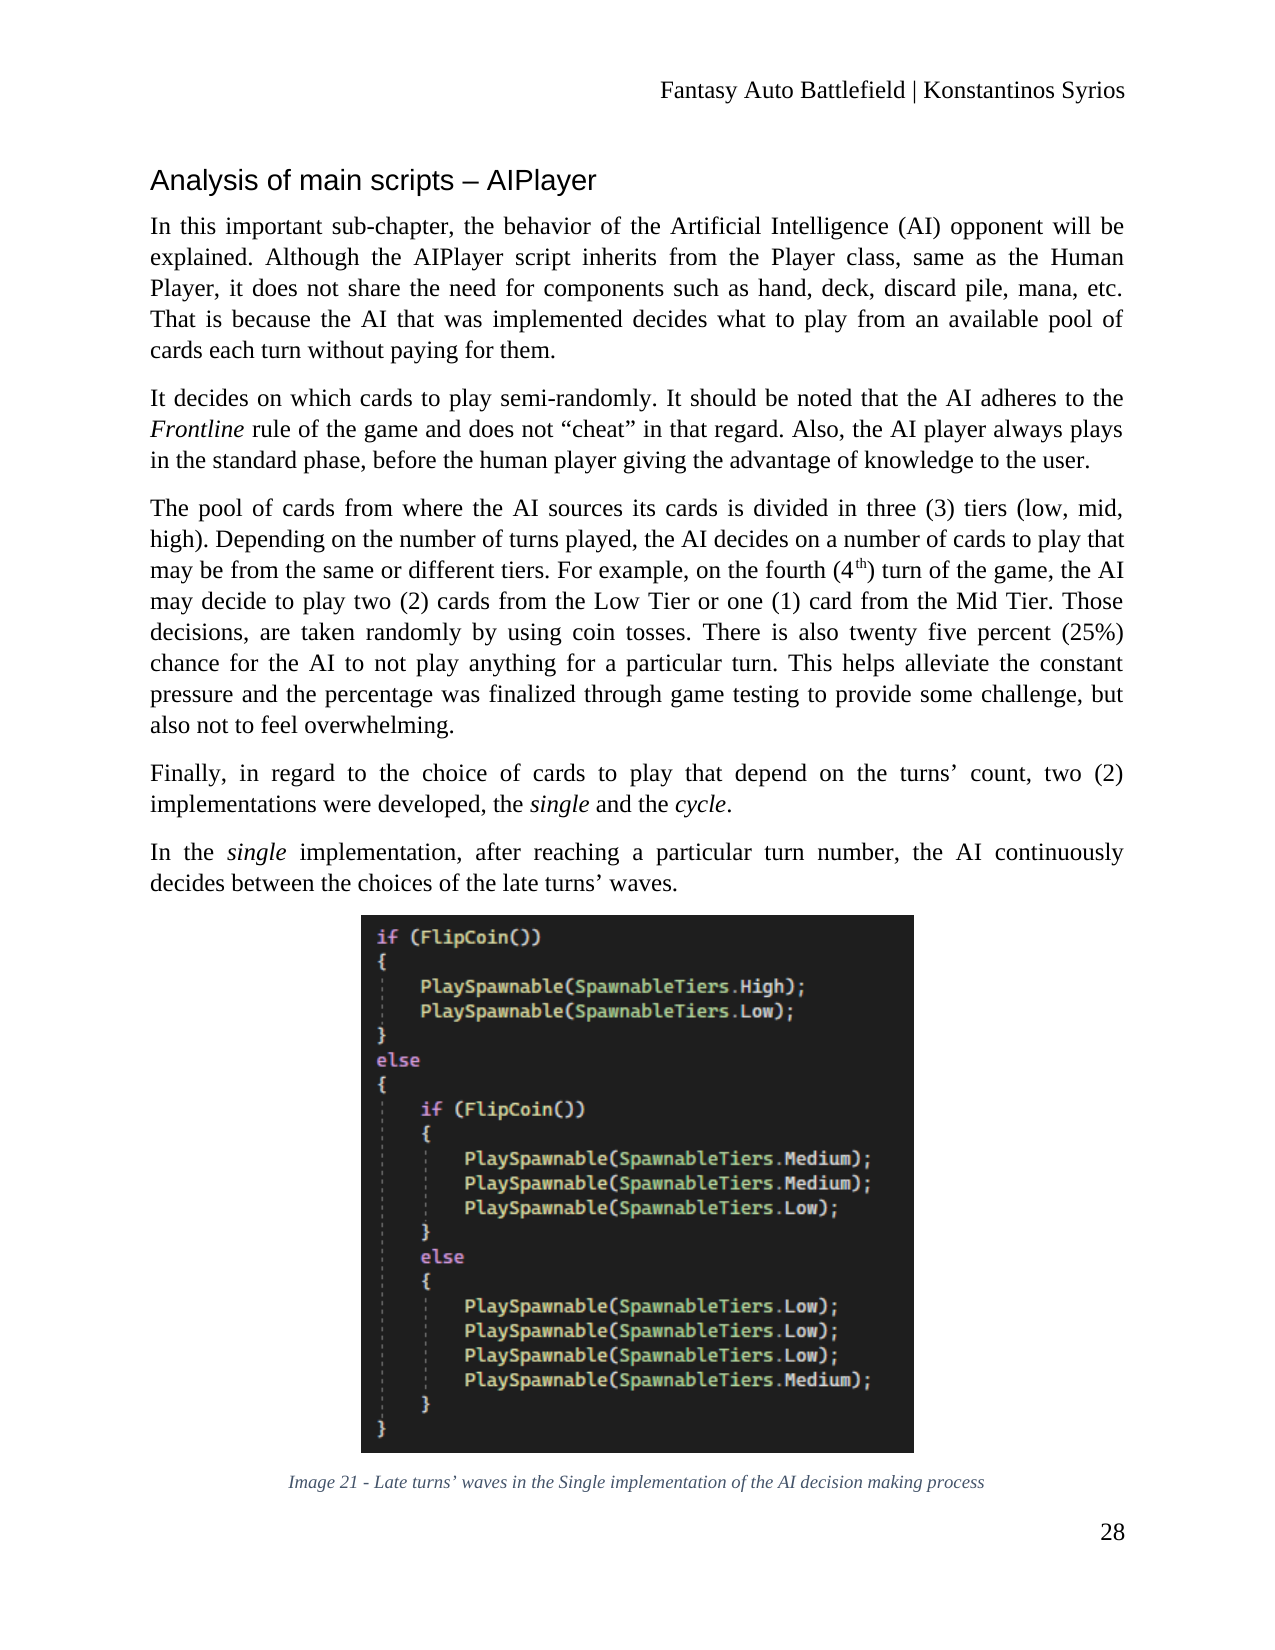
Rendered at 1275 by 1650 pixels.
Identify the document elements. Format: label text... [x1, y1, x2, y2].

text The pool of cards from where the AI sources its cards is divided in three (3) tiers (low, mid, high). Depending on the number of turns played, the AI decides on a number of cards to play that may be from the same or different tiers. For example, on the fourth (4th) turn of the game, the AI may decide to play two (2) cards from the Low Tier or one (1) card from the Mid Tier. Those decisions, are taken randomly by using coin tosses. There is also twenty five percent (25%) chance for the AI to not play anything for a particular turn. This helps alleviate the constant pressure and the percentage was finalized through game testing to provide some challenge, but also not to feel overwhelming. [150, 493, 1125, 739]
text In the single implementation, after reaching a particular turn number, the AI continuously decides between the choices of the late turns’ waves. [150, 837, 1125, 896]
picture [361, 915, 914, 1453]
text It decides on which cards to play semi-randomly. It should be noted that the AI adheres to the Frontline rule of the game and does not “cheat” in that regard. Also, the AI player always plays in the standard phase, before the human player giving the advantage of knowledge to the user. [150, 383, 1125, 474]
text Finally, in regard to the choice of cards to play that depend on the turns’ count, two (2) implementations were developed, the single and the cycle. [150, 758, 1125, 818]
text In this important sub-chapter, the behavior of the Artificial Intelligence (AI) opponent will be explained. Although the AIPlayer script inherits from the Player class, same as the Human Player, it does not share the need for components such as hand, deck, discard pile, mana, etc. That is because the AI that was implemented decides what to play from an available pool of cards each turn without paying for them. [150, 211, 1125, 364]
text Image 21 - Late turns’ waves in the Single implementation of the AI decision making process [150, 1471, 1125, 1493]
subtitle Analysis of main scripts – AIPlayer [150, 162, 1125, 196]
